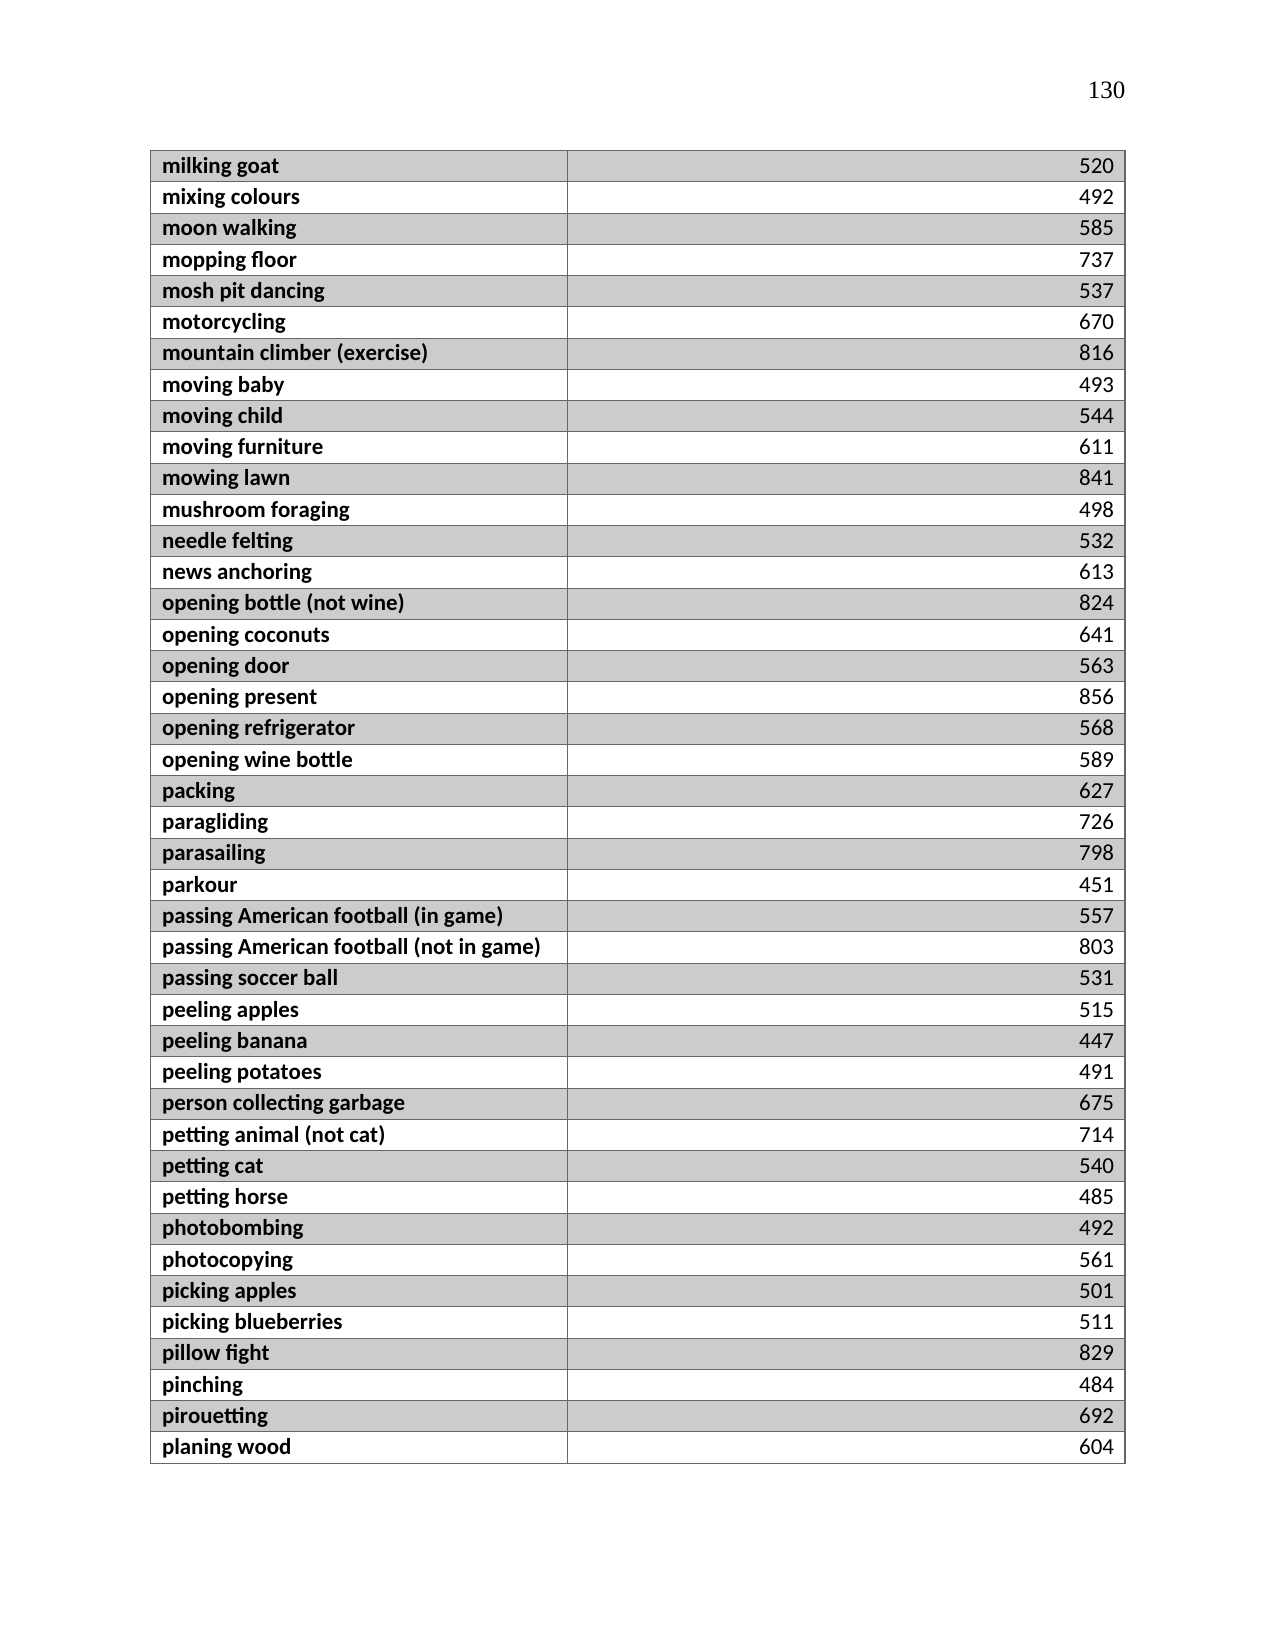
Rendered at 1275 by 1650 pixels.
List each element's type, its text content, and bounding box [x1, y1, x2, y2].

table_cell 675 [568, 1089, 1124, 1119]
table_cell planing wood [151, 1432, 567, 1462]
table_cell passing American football (in game) [151, 901, 567, 931]
table_cell 714 [568, 1120, 1124, 1150]
table_cell opening coconuts [151, 620, 567, 650]
table_cell milking goat [151, 151, 567, 181]
table_cell opening bottle (not wine) [151, 589, 567, 619]
table_cell 726 [568, 807, 1124, 837]
table_cell 816 [568, 339, 1124, 369]
table_cell 568 [568, 714, 1124, 744]
table_cell needle felting [151, 526, 567, 556]
table_cell opening present [151, 682, 567, 712]
table_cell parkour [151, 870, 567, 900]
table_cell mopping floor [151, 245, 567, 275]
table_cell petting cat [151, 1151, 567, 1181]
table_cell 841 [568, 464, 1124, 494]
table_cell opening refrigerator [151, 714, 567, 744]
table_cell mountain climber (exercise) [151, 339, 567, 369]
table_cell 544 [568, 401, 1124, 431]
table_cell passing American football (not in game) [151, 932, 567, 962]
table_cell 492 [568, 1214, 1124, 1244]
table_cell 613 [568, 557, 1124, 587]
table_cell 604 [568, 1432, 1124, 1462]
table_cell 451 [568, 870, 1124, 900]
table_cell person collecting garbage [151, 1089, 567, 1119]
table_cell 501 [568, 1276, 1124, 1306]
table_cell peeling banana [151, 1026, 567, 1056]
table_cell 557 [568, 901, 1124, 931]
table_cell opening wine bottle [151, 745, 567, 775]
table_cell 829 [568, 1339, 1124, 1369]
table_cell pillow fight [151, 1339, 567, 1369]
table_cell peeling potatoes [151, 1057, 567, 1087]
table_cell 531 [568, 964, 1124, 994]
table_cell 627 [568, 776, 1124, 806]
table_cell photocopying [151, 1245, 567, 1275]
table_cell 589 [568, 745, 1124, 775]
table_cell 511 [568, 1307, 1124, 1337]
table_cell petting horse [151, 1182, 567, 1212]
table_cell 537 [568, 276, 1124, 306]
table_cell mowing lawn [151, 464, 567, 494]
table_cell moving furniture [151, 432, 567, 462]
table_cell 493 [568, 370, 1124, 400]
table_cell 447 [568, 1026, 1124, 1056]
table_cell 803 [568, 932, 1124, 962]
table_cell peeling apples [151, 995, 567, 1025]
table_cell moving child [151, 401, 567, 431]
table_cell moon walking [151, 214, 567, 244]
table_cell mixing colours [151, 182, 567, 212]
table_cell picking blueberries [151, 1307, 567, 1337]
table_cell packing [151, 776, 567, 806]
table_cell 824 [568, 589, 1124, 619]
table_cell 498 [568, 495, 1124, 525]
table_cell photobombing [151, 1214, 567, 1244]
table_cell 492 [568, 182, 1124, 212]
table_cell 491 [568, 1057, 1124, 1087]
table_cell 611 [568, 432, 1124, 462]
table_cell 856 [568, 682, 1124, 712]
table_cell 532 [568, 526, 1124, 556]
table_cell 520 [568, 151, 1124, 181]
table_cell moving baby [151, 370, 567, 400]
table_cell paragliding [151, 807, 567, 837]
table_cell passing soccer ball [151, 964, 567, 994]
table_cell 563 [568, 651, 1124, 681]
table_cell mushroom foraging [151, 495, 567, 525]
table_cell 670 [568, 307, 1124, 337]
table_cell 585 [568, 214, 1124, 244]
table_cell petting animal (not cat) [151, 1120, 567, 1150]
table_cell 484 [568, 1370, 1124, 1400]
table_cell 561 [568, 1245, 1124, 1275]
table_cell picking apples [151, 1276, 567, 1306]
table_cell opening door [151, 651, 567, 681]
table_cell 798 [568, 839, 1124, 869]
table_cell 485 [568, 1182, 1124, 1212]
table_cell pirouetting [151, 1401, 567, 1431]
table_cell 540 [568, 1151, 1124, 1181]
table_cell parasailing [151, 839, 567, 869]
table_cell 737 [568, 245, 1124, 275]
table_cell 692 [568, 1401, 1124, 1431]
table_cell 641 [568, 620, 1124, 650]
table_cell news anchoring [151, 557, 567, 587]
table_cell pinching [151, 1370, 567, 1400]
table_cell motorcycling [151, 307, 567, 337]
table_cell 515 [568, 995, 1124, 1025]
table_cell mosh pit dancing [151, 276, 567, 306]
